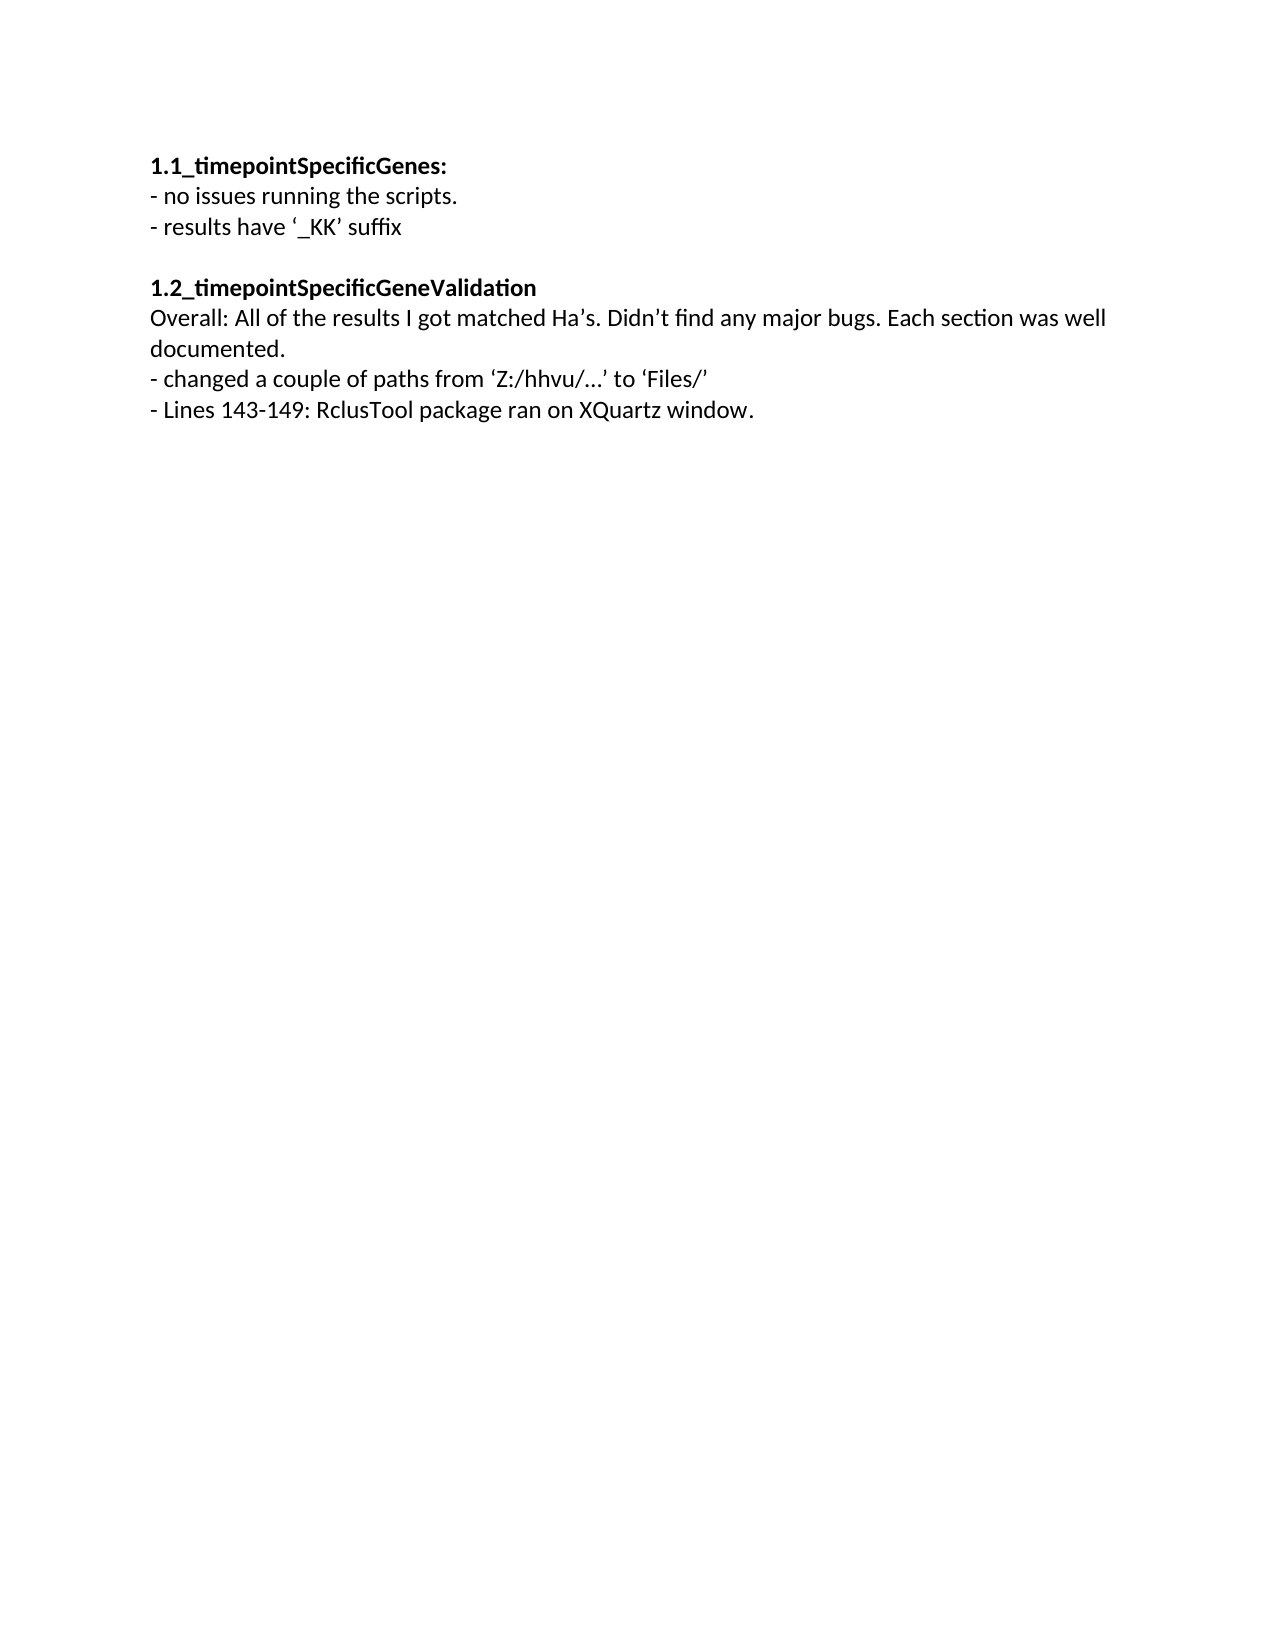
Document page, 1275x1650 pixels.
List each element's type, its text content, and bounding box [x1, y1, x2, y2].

text 1.2_timepointSpecificGeneValidation [150, 272, 1125, 303]
text - no issues running the scripts. [150, 181, 1125, 211]
text - Lines 143-149: RclusTool package ran on XQuartz window. [150, 394, 1125, 425]
text Overall: All of the results I got matched Ha’s. Didn’t find any major bugs. Each section was well documented. [150, 303, 1125, 364]
text - results have ‘_KK’ suffix [150, 211, 1125, 242]
text - changed a couple of paths from ‘Z:/hhvu/…’ to ‘Files/’ [150, 364, 1125, 394]
text 1.1_timepointSpecificGenes: [150, 150, 1125, 181]
